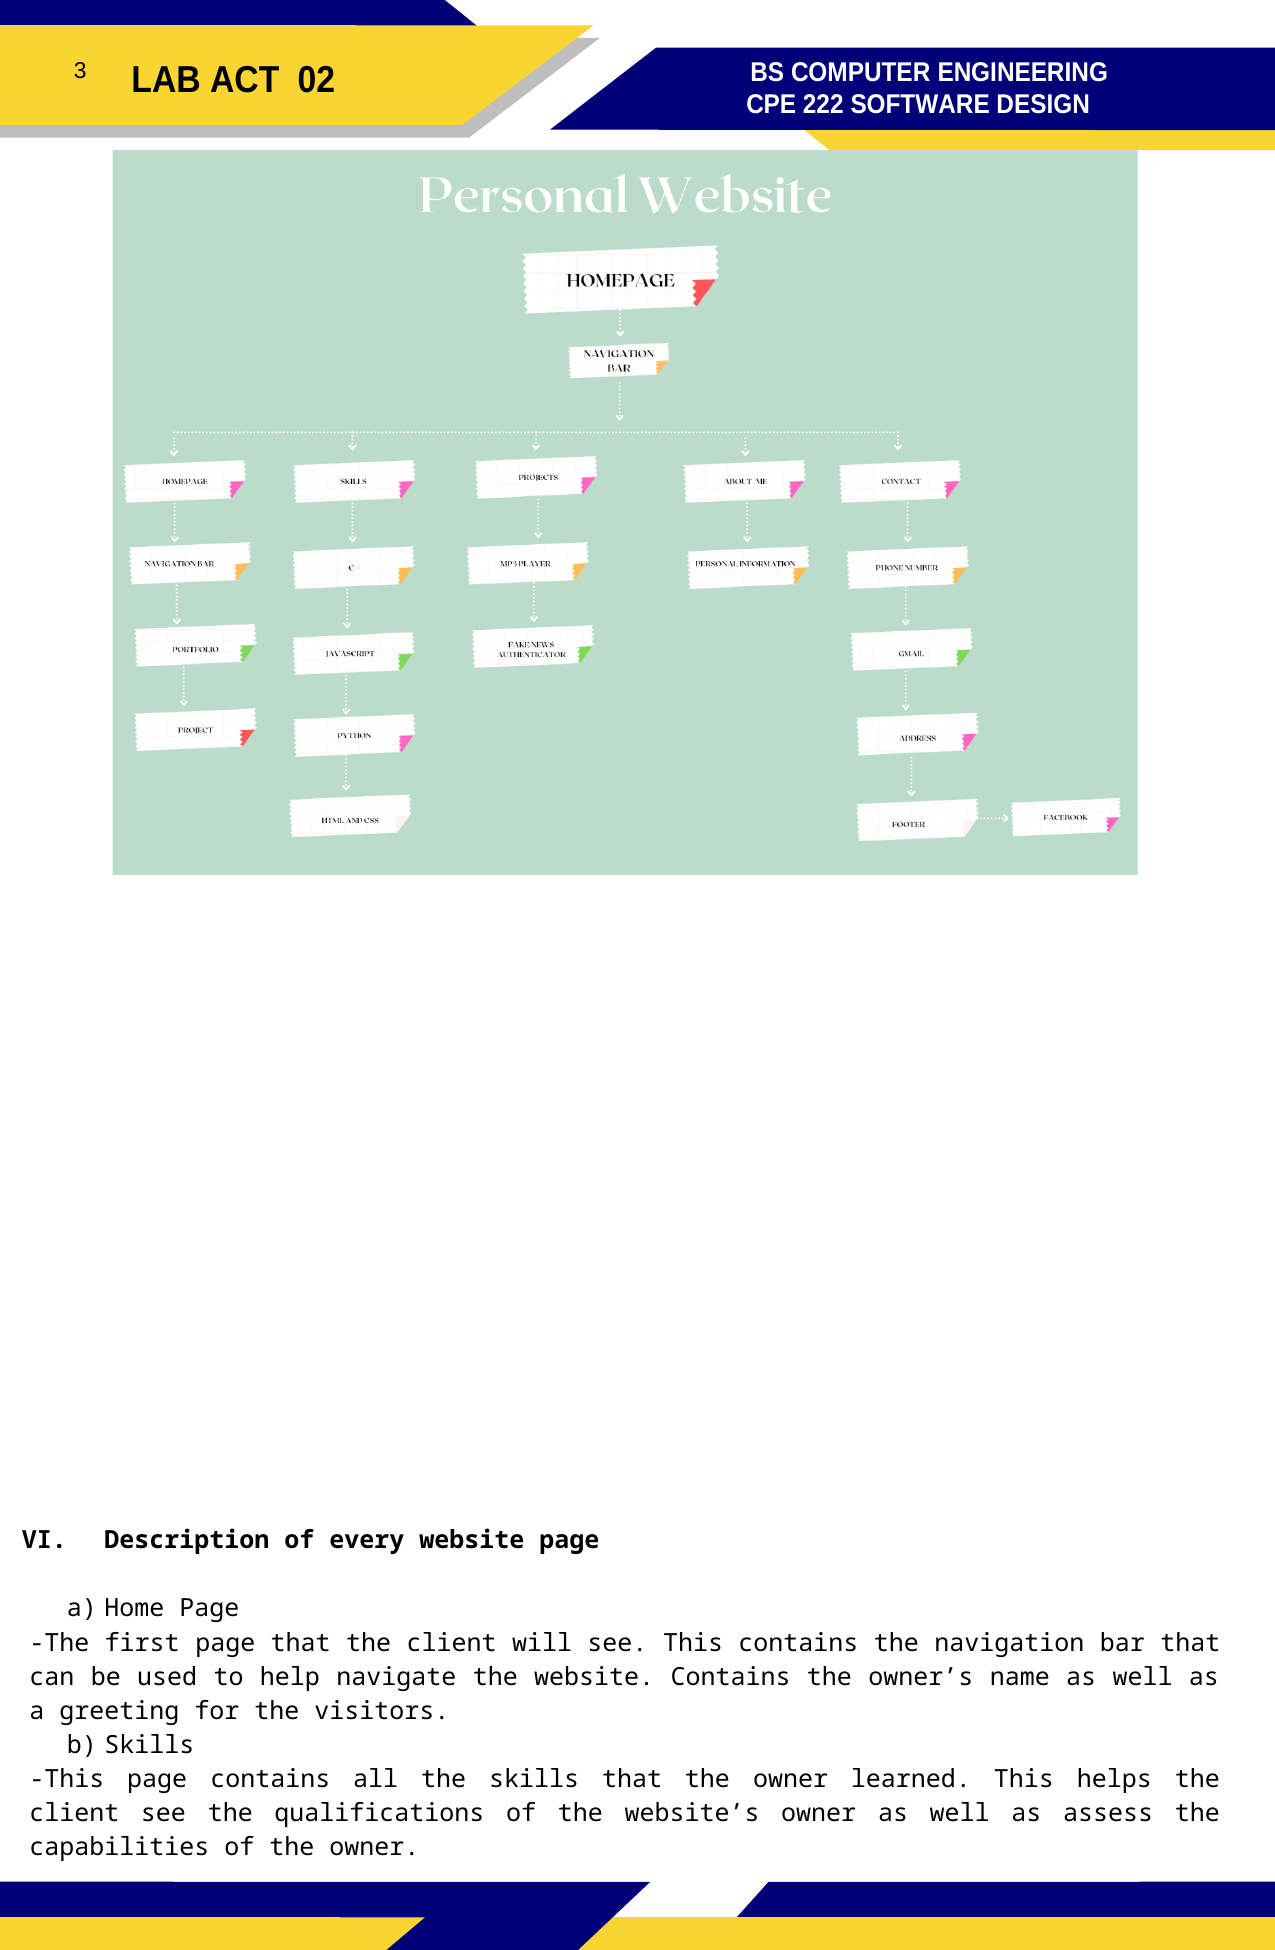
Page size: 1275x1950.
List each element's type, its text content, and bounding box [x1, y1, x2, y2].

list Description of every website page [67, 1522, 1221, 1556]
text -The first page that the client will see. This contains the navigation bar that can be used to help navigate the website. Contains the owner’s name as well as a greeting for the visitors. [29, 1624, 1221, 1726]
picture [112, 150, 1138, 875]
list Skills [67, 1726, 1221, 1760]
list Home Page [67, 1590, 1221, 1624]
text -This page contains all the skills that the owner learned. This helps the client see the qualifications of the website’s owner as well as assess the capabilities of the owner. [29, 1760, 1221, 1863]
